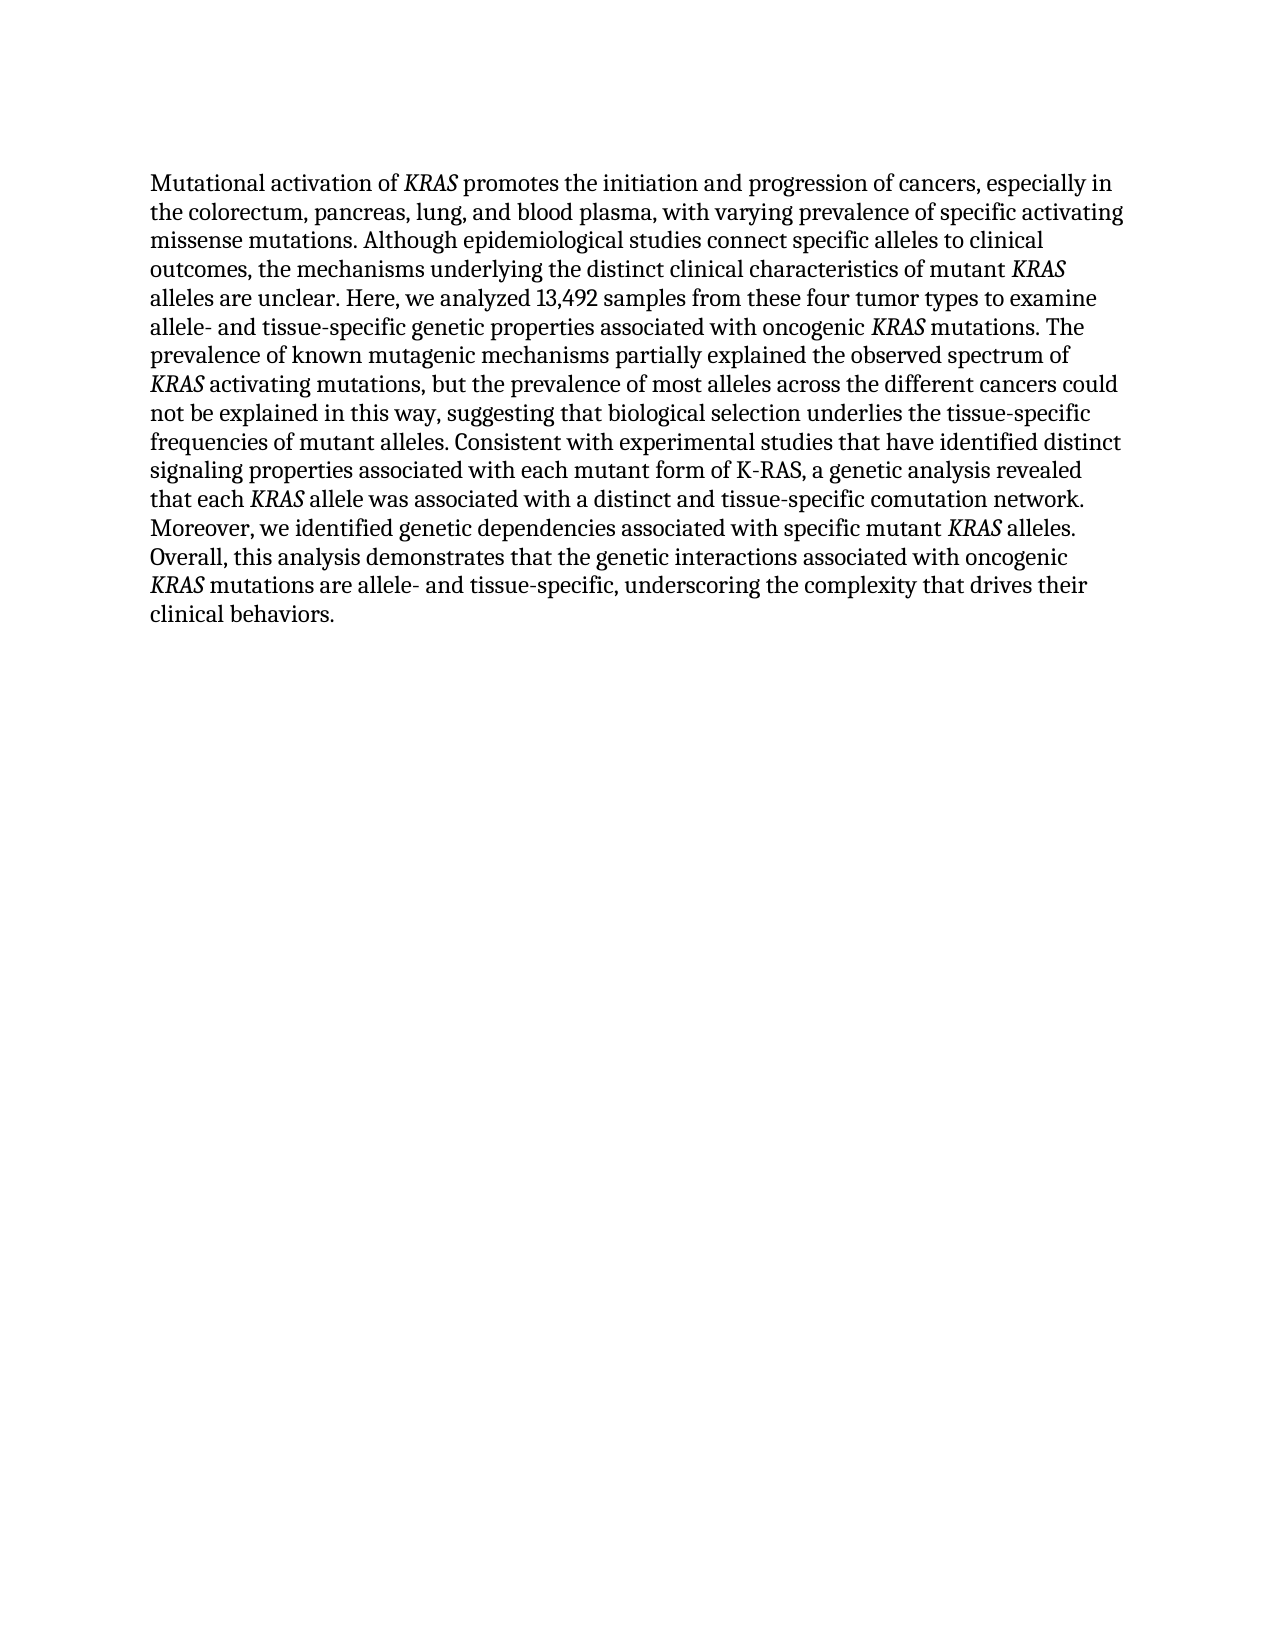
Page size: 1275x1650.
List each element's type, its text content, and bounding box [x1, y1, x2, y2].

text Mutational activation of KRAS promotes the initiation and progression of cancers, especially in the colorectum, pancreas, lung, and blood plasma, with varying prevalence of specific activating missense mutations. Although epidemiological studies connect specific alleles to clinical outcomes, the mechanisms underlying the distinct clinical characteristics of mutant KRAS alleles are unclear. Here, we analyzed 13,492 samples from these four tumor types to examine allele- and tissue-specific genetic properties associated with oncogenic KRAS mutations. The prevalence of known mutagenic mechanisms partially explained the observed spectrum of KRAS activating mutations, but the prevalence of most alleles across the different cancers could not be explained in this way, suggesting that biological selection underlies the tissue-specific frequencies of mutant alleles. Consistent with experimental studies that have identified distinct signaling properties associated with each mutant form of K-RAS, a genetic analysis revealed that each KRAS allele was associated with a distinct and tissue-specific comutation network. Moreover, we identified genetic dependencies associated with specific mutant KRAS alleles. Overall, this analysis demonstrates that the genetic interactions associated with oncogenic KRAS mutations are allele- and tissue-specific, underscoring the complexity that drives their clinical behaviors. [150, 169, 1125, 629]
